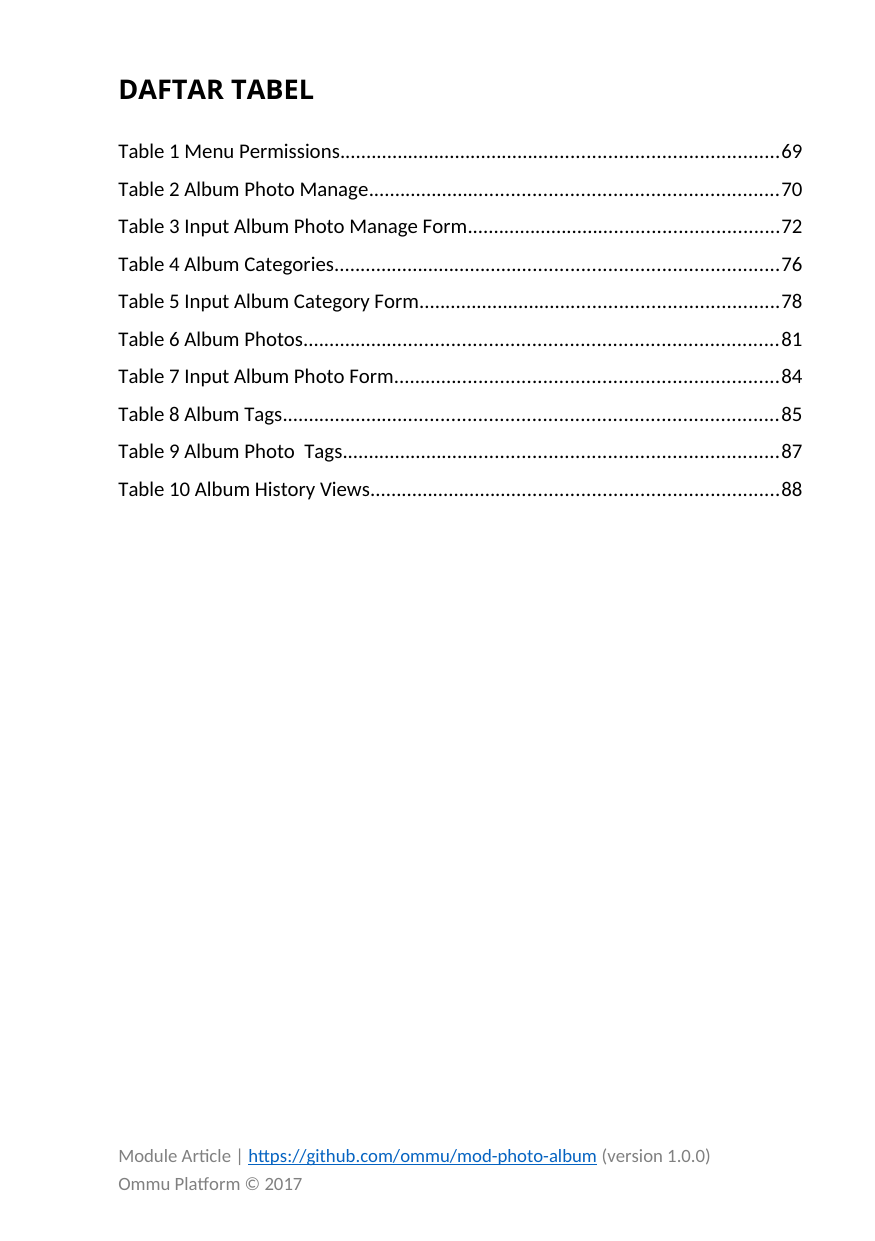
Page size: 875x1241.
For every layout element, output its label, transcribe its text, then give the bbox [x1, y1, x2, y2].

text Table 2 Album Photo Manage 70 [118, 176, 803, 201]
text Table 6 Album Photos 81 [118, 326, 803, 351]
text Table 7 Input Album Photo Form 84 [118, 363, 803, 389]
text Table 4 Album Categories 76 [118, 251, 803, 276]
text Table 1 Menu Permissions 69 [118, 138, 803, 164]
text Table 9 Album Photo Tags 87 [118, 438, 803, 464]
text Table 8 Album Tags 85 [118, 401, 803, 426]
text Table 3 Input Album Photo Manage Form 72 [118, 213, 803, 239]
text Table 10 Album History Views 88 [118, 476, 803, 501]
text Table 5 Input Album Category Form 78 [118, 288, 803, 314]
subtitle DAFTAR TABEL [118, 71, 803, 108]
